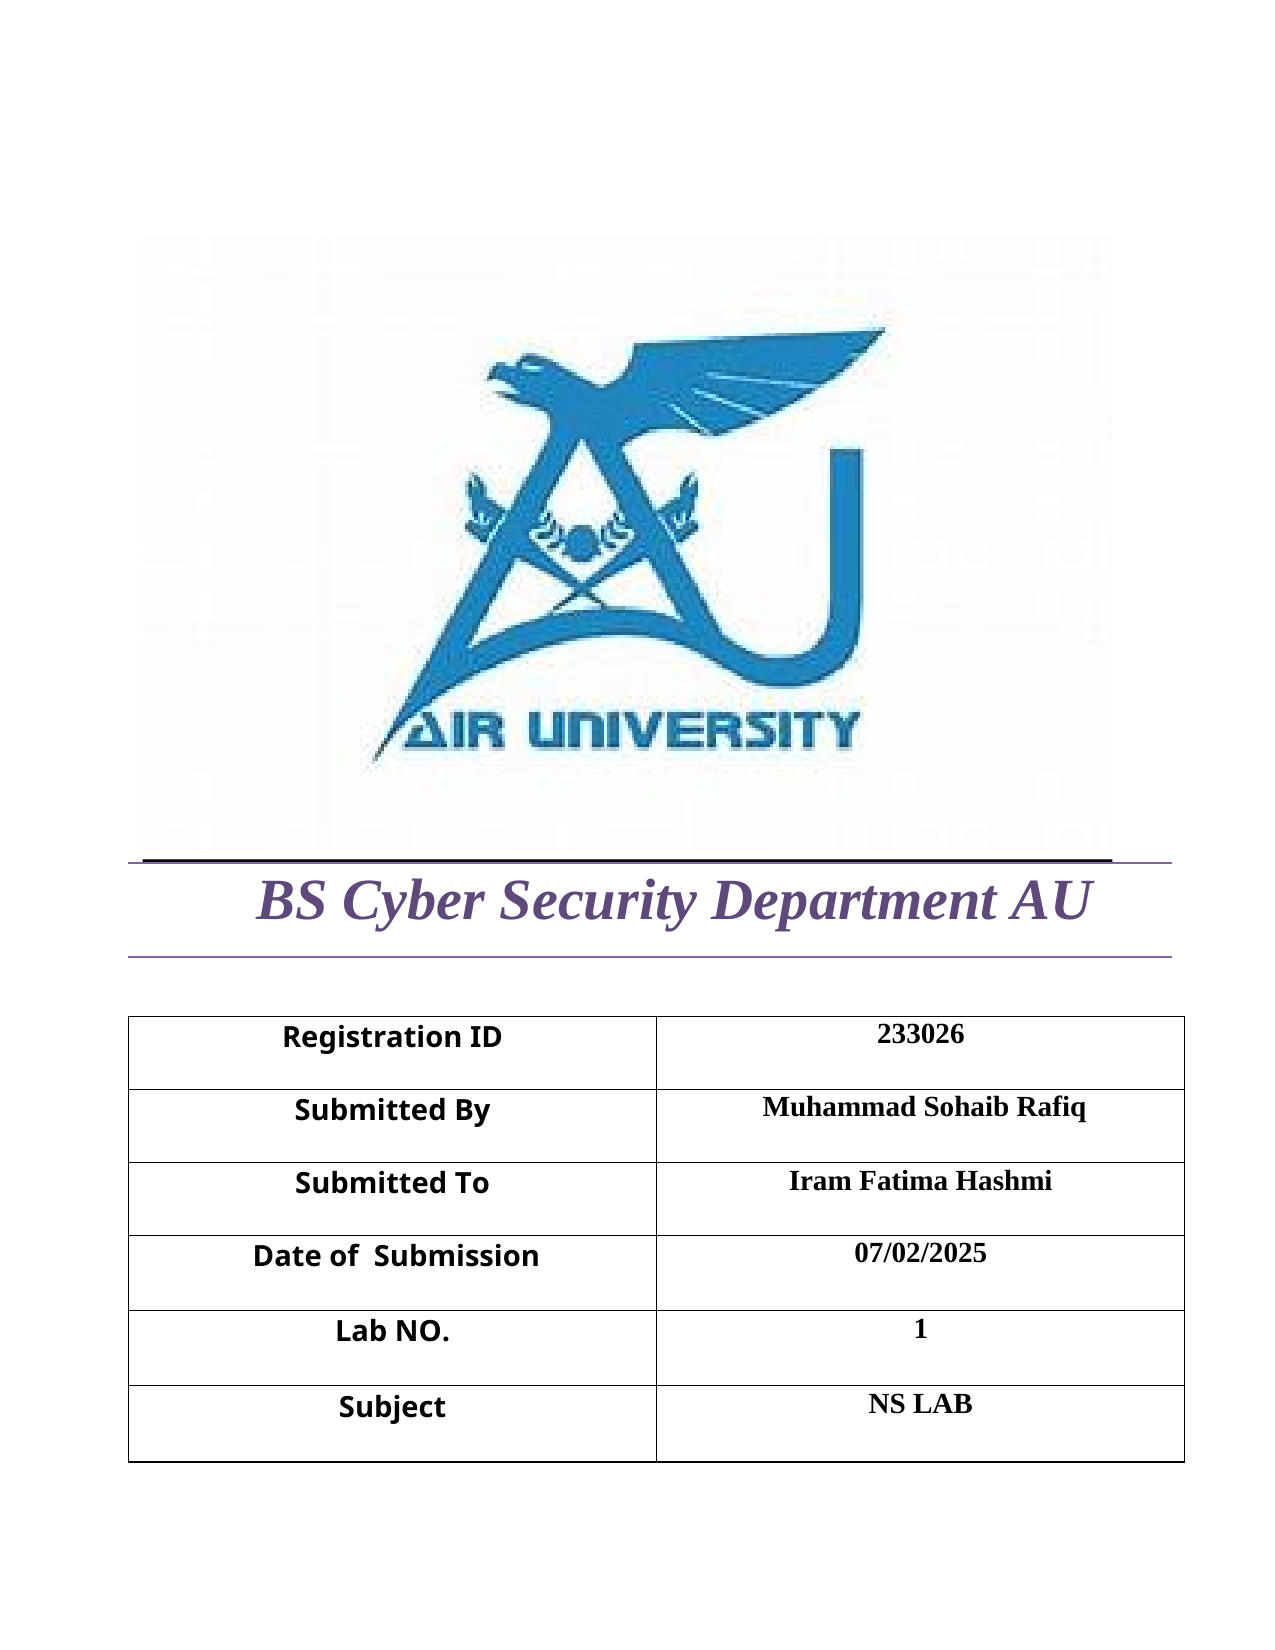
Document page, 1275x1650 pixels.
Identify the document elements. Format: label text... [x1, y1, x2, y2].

table_cell NS LAB [657, 1386, 1184, 1461]
table_cell Date of Submission [129, 1236, 656, 1310]
table_cell 07/02/2025 [657, 1236, 1184, 1310]
picture [142, 235, 1113, 862]
table_cell Submitted To [129, 1163, 656, 1234]
table_header BS Cyber Security Department AU [128, 864, 1172, 956]
table_cell 1 [657, 1311, 1184, 1385]
table_cell Muhammad Sohaib Rafiq [657, 1090, 1184, 1162]
table_header 233026 [657, 1017, 1184, 1088]
table_cell Iram Fatima Hashmi [657, 1163, 1184, 1234]
table_cell Submitted By [129, 1090, 656, 1162]
table_cell Lab NO. [129, 1311, 656, 1385]
table_cell Subject [129, 1386, 656, 1461]
table_header Registration ID [129, 1017, 656, 1088]
